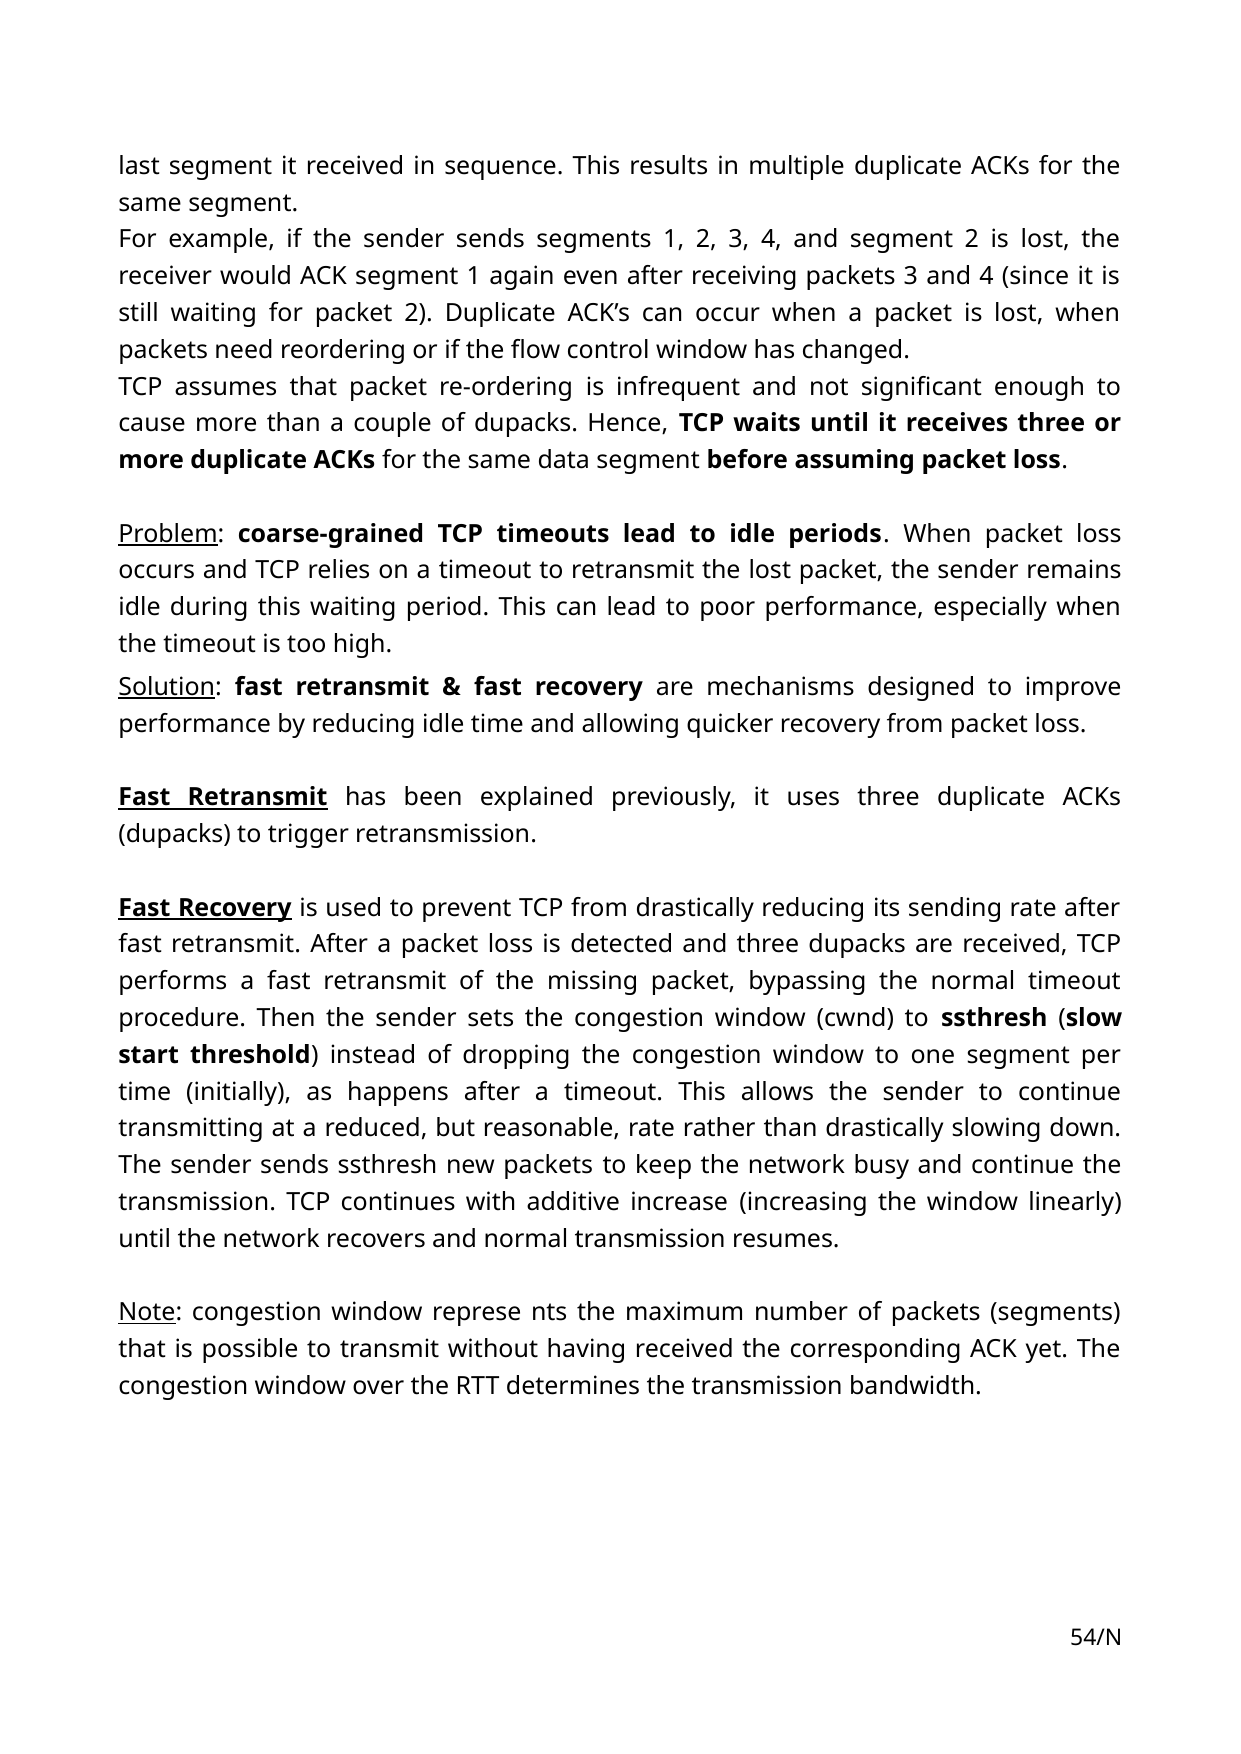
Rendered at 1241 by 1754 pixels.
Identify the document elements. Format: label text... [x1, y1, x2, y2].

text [118, 148, 1122, 218]
text TCP assumes that packet re-ordering is infrequent and not significant enough to cause more than a couple of dupacks. Hence, TCP waits until it receives three or more duplicate ACKs for the same data segment before assuming packet loss. [118, 368, 1122, 476]
text Fast Retransmit has been explained previously, it uses three duplicate ACKs (dupacks) to trigger retransmission. [118, 779, 1122, 850]
text Fast Recovery is used to prevent TCP from drastically reducing its sending rate after fast retransmit. After a packet loss is detected and three dupacks are received, TCP performs a fast retransmit of the missing packet, bypassing the normal timeout procedure. Then the sender sets the congestion window (cwnd) to ssthresh (slow start threshold) instead of dropping the congestion window to one segment per time (initially), as happens after a timeout. This allows the sender to continue transmitting at a reduced, but reasonable, rate rather than drastically slowing down. The sender sends ssthresh new packets to keep the network busy and continue the transmission. TCP continues with additive increase (increasing the window linearly) until the network recovers and normal transmission resumes. [118, 889, 1122, 1254]
text Solution: fast retransmit & fast recovery are mechanisms designed to improve performance by reducing idle time and allowing quicker recovery from packet loss. [118, 669, 1122, 739]
text For example, if the sender sends segments 1, 2, 3, 4, and segment 2 is lost, the receiver would ACK segment 1 again even after receiving packets 3 and 4 (since it is still waiting for packet 2). Duplicate ACK’s can occur when a packet is lost, when packets need reordering or if the flow control window has changed. [118, 221, 1122, 366]
text Note: congestion window represe nts the maximum number of packets (segments) that is possible to transmit without having received the corresponding ACK yet. The congestion window over the RTT determines the transmission bandwidth. [118, 1294, 1122, 1401]
text Problem: coarse-grained TCP timeouts lead to idle periods. When packet loss occurs and TCP relies on a timeout to retransmit the lost packet, the sender remains idle during this waiting period. This can lead to poor performance, especially when the timeout is too high. [118, 515, 1122, 660]
